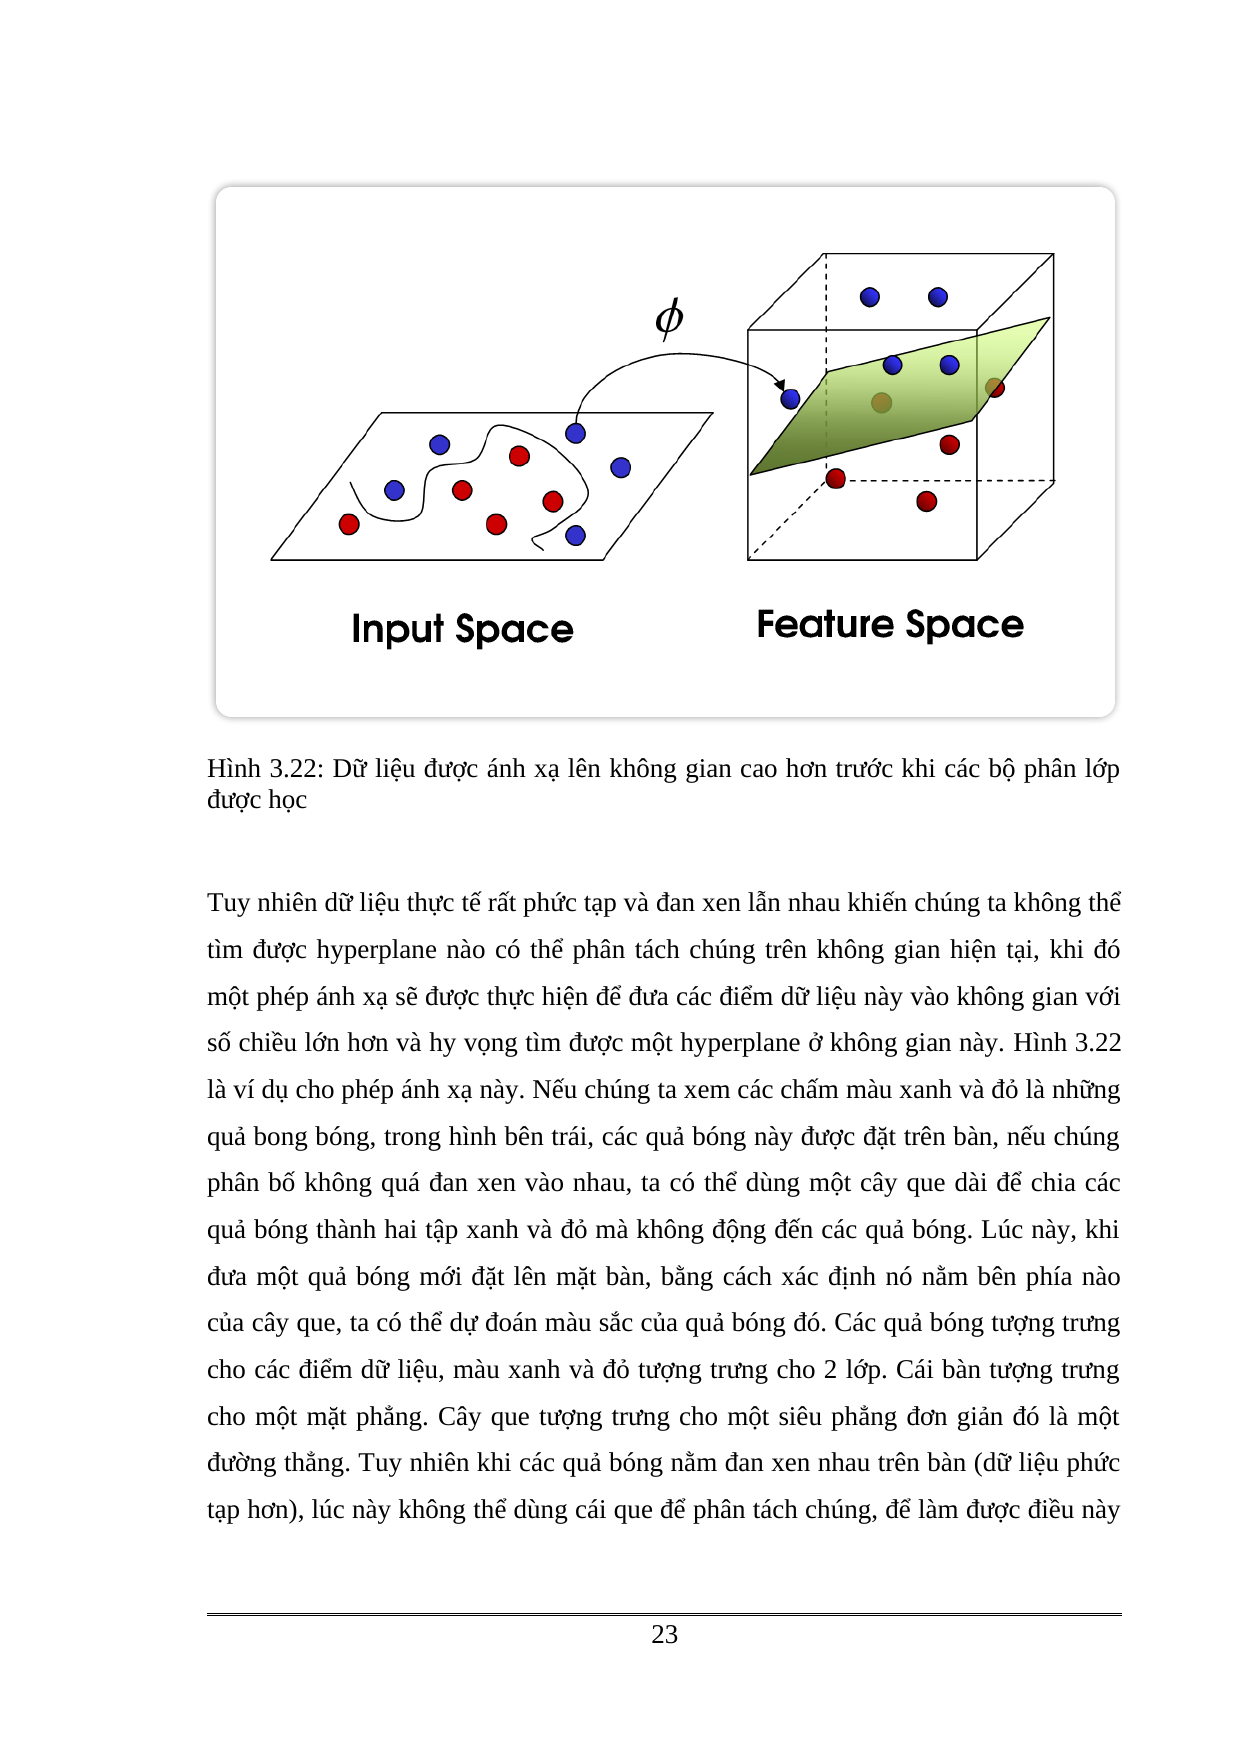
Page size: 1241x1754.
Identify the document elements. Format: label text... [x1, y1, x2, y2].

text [207, 886, 1122, 1524]
picture [247, 218, 1084, 686]
